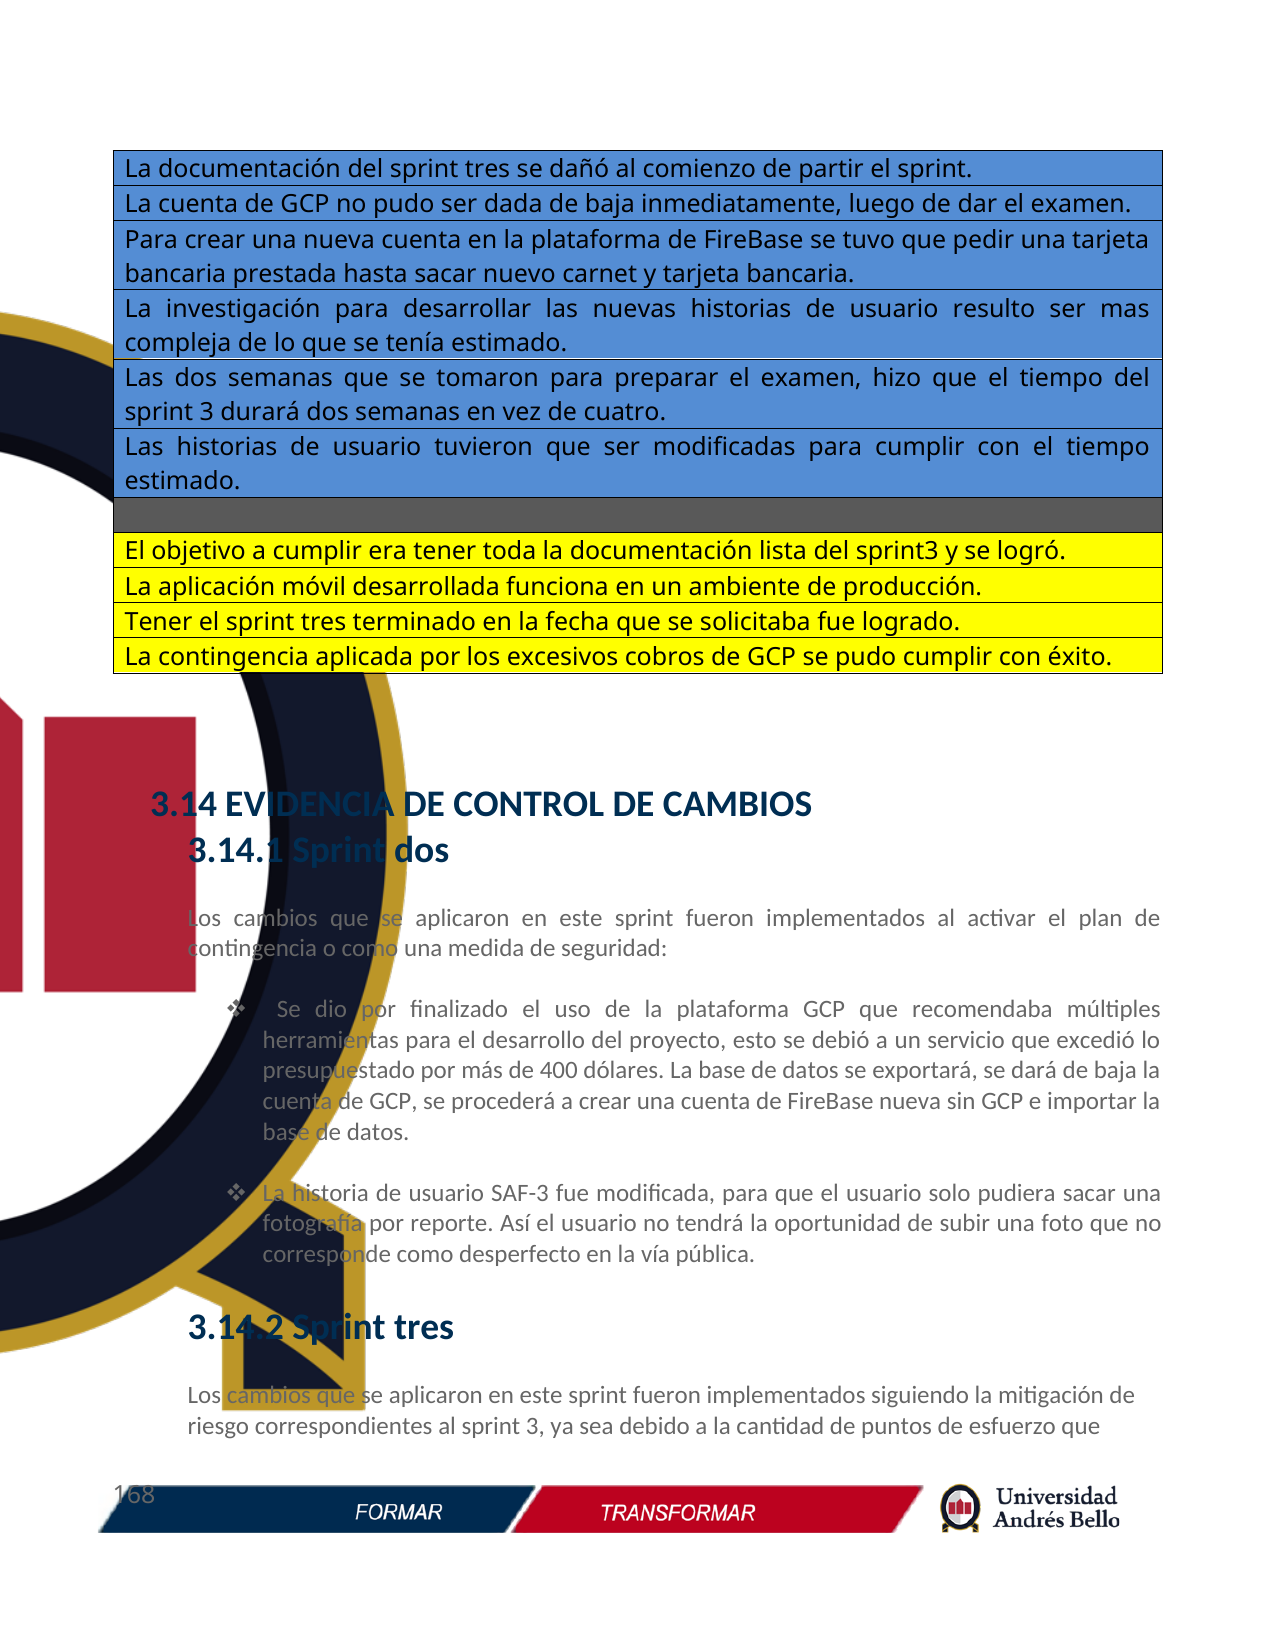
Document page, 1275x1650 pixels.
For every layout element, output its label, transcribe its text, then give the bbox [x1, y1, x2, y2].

table_cell La cuenta de GCP no pudo ser dada de baja inmediatamente, luego de dar el examen. [114, 186, 1162, 220]
table_cell Tener el sprint tres terminado en la fecha que se solicitaba fue logrado. [114, 603, 1162, 637]
table_cell Las dos semanas que se tomaron para preparar el examen, hizo que el tiempo del sprint 3 durará dos semanas en vez de cuatro. [114, 360, 1162, 428]
list La historia de usuario SAF-3 fue modificada, para que el usuario solo pudiera sacar una fotografía por reporte. Así el usuario no tendrá la oportunidad de subir una foto que no corresponde como desperfecto en la vía pública. [225, 1177, 1162, 1268]
table_cell El objetivo a cumplir era tener toda la documentación lista del sprint3 y se logró. [114, 533, 1162, 567]
table_cell La aplicación móvil desarrollada funciona en un ambiente de producción. [114, 568, 1162, 602]
table_cell La documentación del sprint tres se dañó al comienzo de partir el sprint. [114, 151, 1162, 185]
table_cell [114, 498, 1162, 532]
subtitle 3.14.2 Sprint tres [187, 1303, 1162, 1349]
table_cell Las historias de usuario tuvieron que ser modificadas para cumplir con el tiempo estimado. [114, 429, 1162, 497]
picture [0, 299, 422, 1423]
table_cell La contingencia aplicada por los excesivos cobros de GCP se pudo cumplir con éxito. [114, 638, 1162, 672]
table_cell La investigación para desarrollar las nuevas historias de usuario resulto ser mas compleja de lo que se tenía estimado. [114, 290, 1162, 358]
text Los cambios que se aplicaron en este sprint fueron implementados al activar el plan de contingencia o como una medida de seguridad: [187, 902, 1162, 963]
picture [97, 1483, 1120, 1533]
table_cell Para crear una nueva cuenta en la plataforma de FireBase se tuvo que pedir una tarjeta bancaria prestada hasta sacar nuevo carnet y tarjeta bancaria. [114, 221, 1162, 289]
subtitle EVIDENCIA DE CONTROL DE CAMBIOS [150, 780, 1162, 826]
list Se dio por finalizado el uso de la plataforma GCP que recomendaba múltiples herramientas para el desarrollo del proyecto, esto se debió a un servicio que excedió lo presupuestado por más de 400 dólares. La base de datos se exportará, se dará de baja la cuenta de GCP, se procederá a crear una cuenta de FireBase nueva sin GCP e importar la base de datos. [225, 993, 1162, 1146]
subtitle 3.14.1 Sprint dos [187, 826, 1162, 871]
